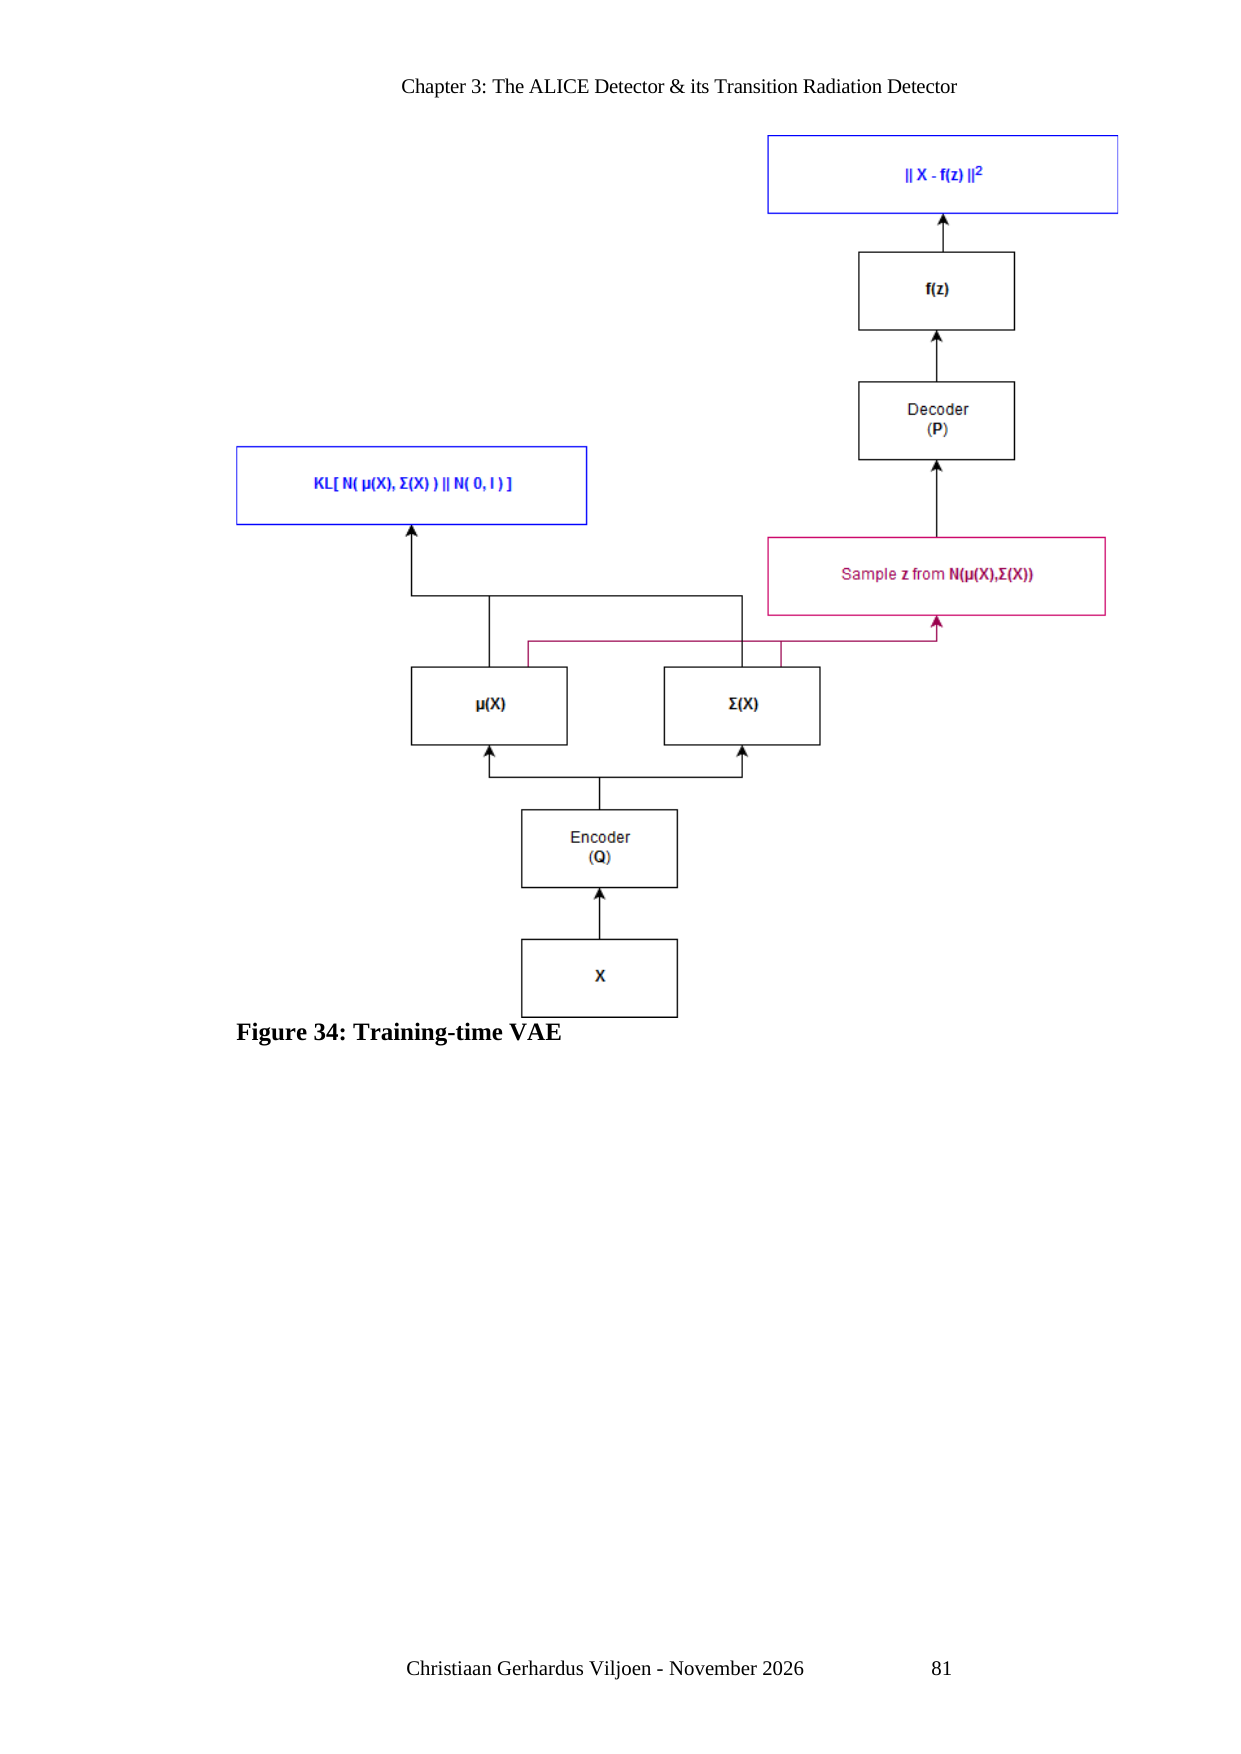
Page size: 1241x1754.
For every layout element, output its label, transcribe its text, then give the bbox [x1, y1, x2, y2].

text Figure 34: Training-time VAE [236, 1017, 1122, 1046]
picture [236, 135, 1119, 1018]
